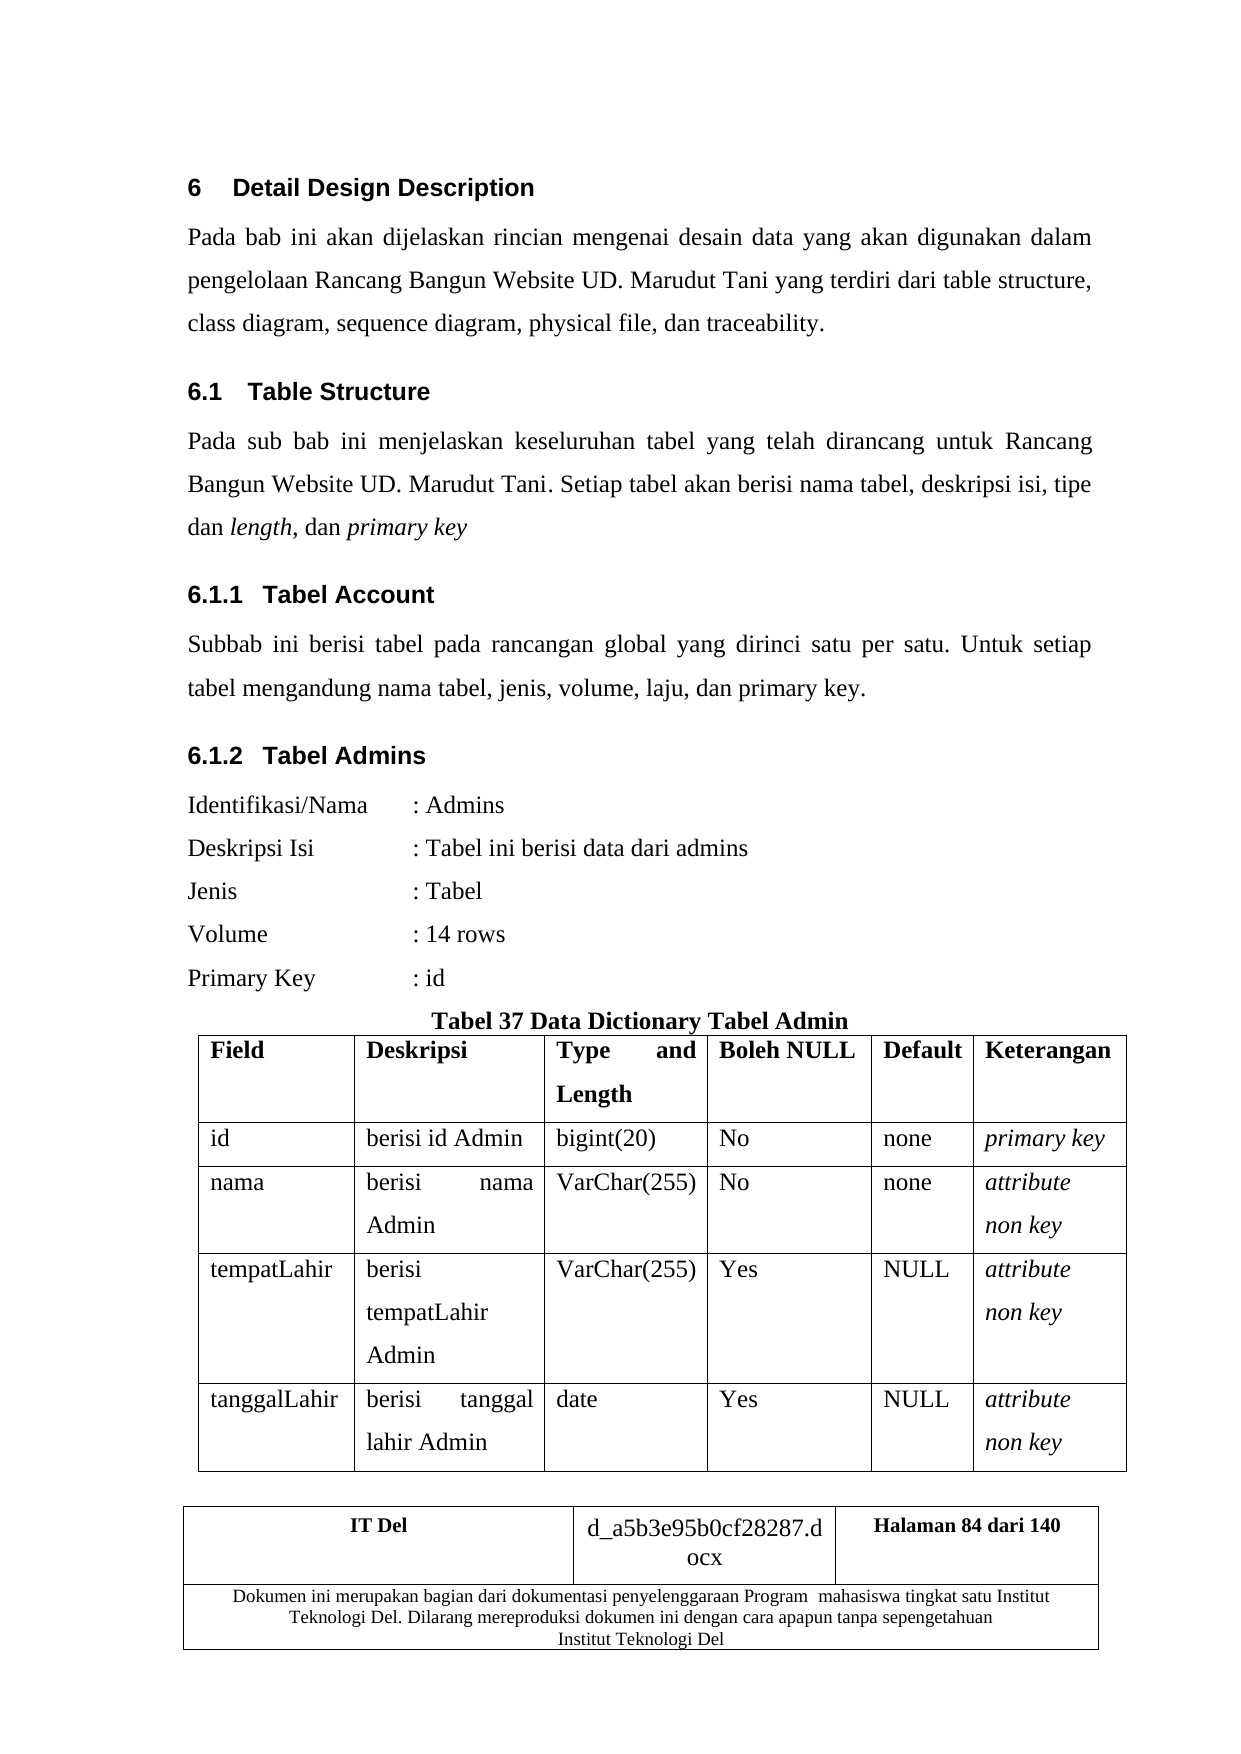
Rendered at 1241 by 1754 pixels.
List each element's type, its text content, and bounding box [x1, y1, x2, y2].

table_cell Yes [708, 1254, 871, 1383]
table_cell primary key [974, 1123, 1126, 1166]
table_cell attribute non key [974, 1167, 1126, 1253]
table_cell id [199, 1123, 354, 1166]
table_header Deskripsi [355, 1036, 544, 1122]
table_cell VarChar(255) [545, 1167, 707, 1253]
table_cell berisi nama Admin [355, 1167, 544, 1253]
subtitle Detail Design Description [187, 173, 1092, 201]
table_cell tanggalLahir [199, 1384, 354, 1471]
text Pada bab ini akan dijelaskan rincian mengenai desain data yang akan digunakan dalam pengelolaan Rancang Bangun Website UD. Marudut Tani yang terdiri dari table structure, class diagram, sequence diagram, physical file, dan traceability. [187, 222, 1092, 337]
table_cell tempatLahir [199, 1254, 354, 1383]
table_header Field [199, 1036, 354, 1122]
table_cell attribute non key [974, 1254, 1126, 1383]
text Identifikasi/Nama : Admins [187, 790, 1092, 819]
text Deskripsi Isi : Tabel ini berisi data dari admins [187, 833, 1092, 862]
table_cell nama [199, 1167, 354, 1253]
table_cell berisi id Admin [355, 1123, 544, 1166]
table_cell berisi tempatLahir Admin [355, 1254, 544, 1383]
text Volume : 14 rows [187, 919, 1092, 948]
table_header Default [872, 1036, 973, 1122]
table_cell berisi tanggal lahir Admin [355, 1384, 544, 1471]
table_cell date [545, 1384, 707, 1471]
table_cell NULL [872, 1384, 973, 1471]
table_cell attribute non key [974, 1384, 1126, 1471]
table_cell No [708, 1167, 871, 1253]
table_cell none [872, 1167, 973, 1253]
text Tabel 37 Data Dictionary Tabel Admin [187, 1006, 1092, 1034]
table_cell bigint(20) [545, 1123, 707, 1166]
table_cell NULL [872, 1254, 973, 1383]
subtitle Tabel Account [187, 580, 1092, 609]
text Primary Key : id [187, 963, 1092, 991]
table_header Keterangan [974, 1036, 1126, 1122]
table_cell none [872, 1123, 973, 1166]
table_header Boleh NULL [708, 1036, 871, 1122]
subtitle Tabel Admins [187, 741, 1092, 769]
table_header Type and Length [545, 1036, 707, 1122]
text Subbab ini berisi tabel pada rancangan global yang dirinci satu per satu. Untuk setiap tabel mengandung nama tabel, jenis, volume, laju, dan primary key. [187, 629, 1092, 701]
text Pada sub bab ini menjelaskan keseluruhan tabel yang telah dirancang untuk Rancang Bangun Website UD. Marudut Tani. Setiap tabel akan berisi nama tabel, deskripsi isi, tipe dan length, dan primary key [187, 426, 1092, 541]
text Jenis : Tabel [187, 876, 1092, 905]
table_cell No [708, 1123, 871, 1166]
table_cell Yes [708, 1384, 871, 1471]
subtitle Table Structure [187, 376, 1092, 405]
table_cell VarChar(255) [545, 1254, 707, 1383]
